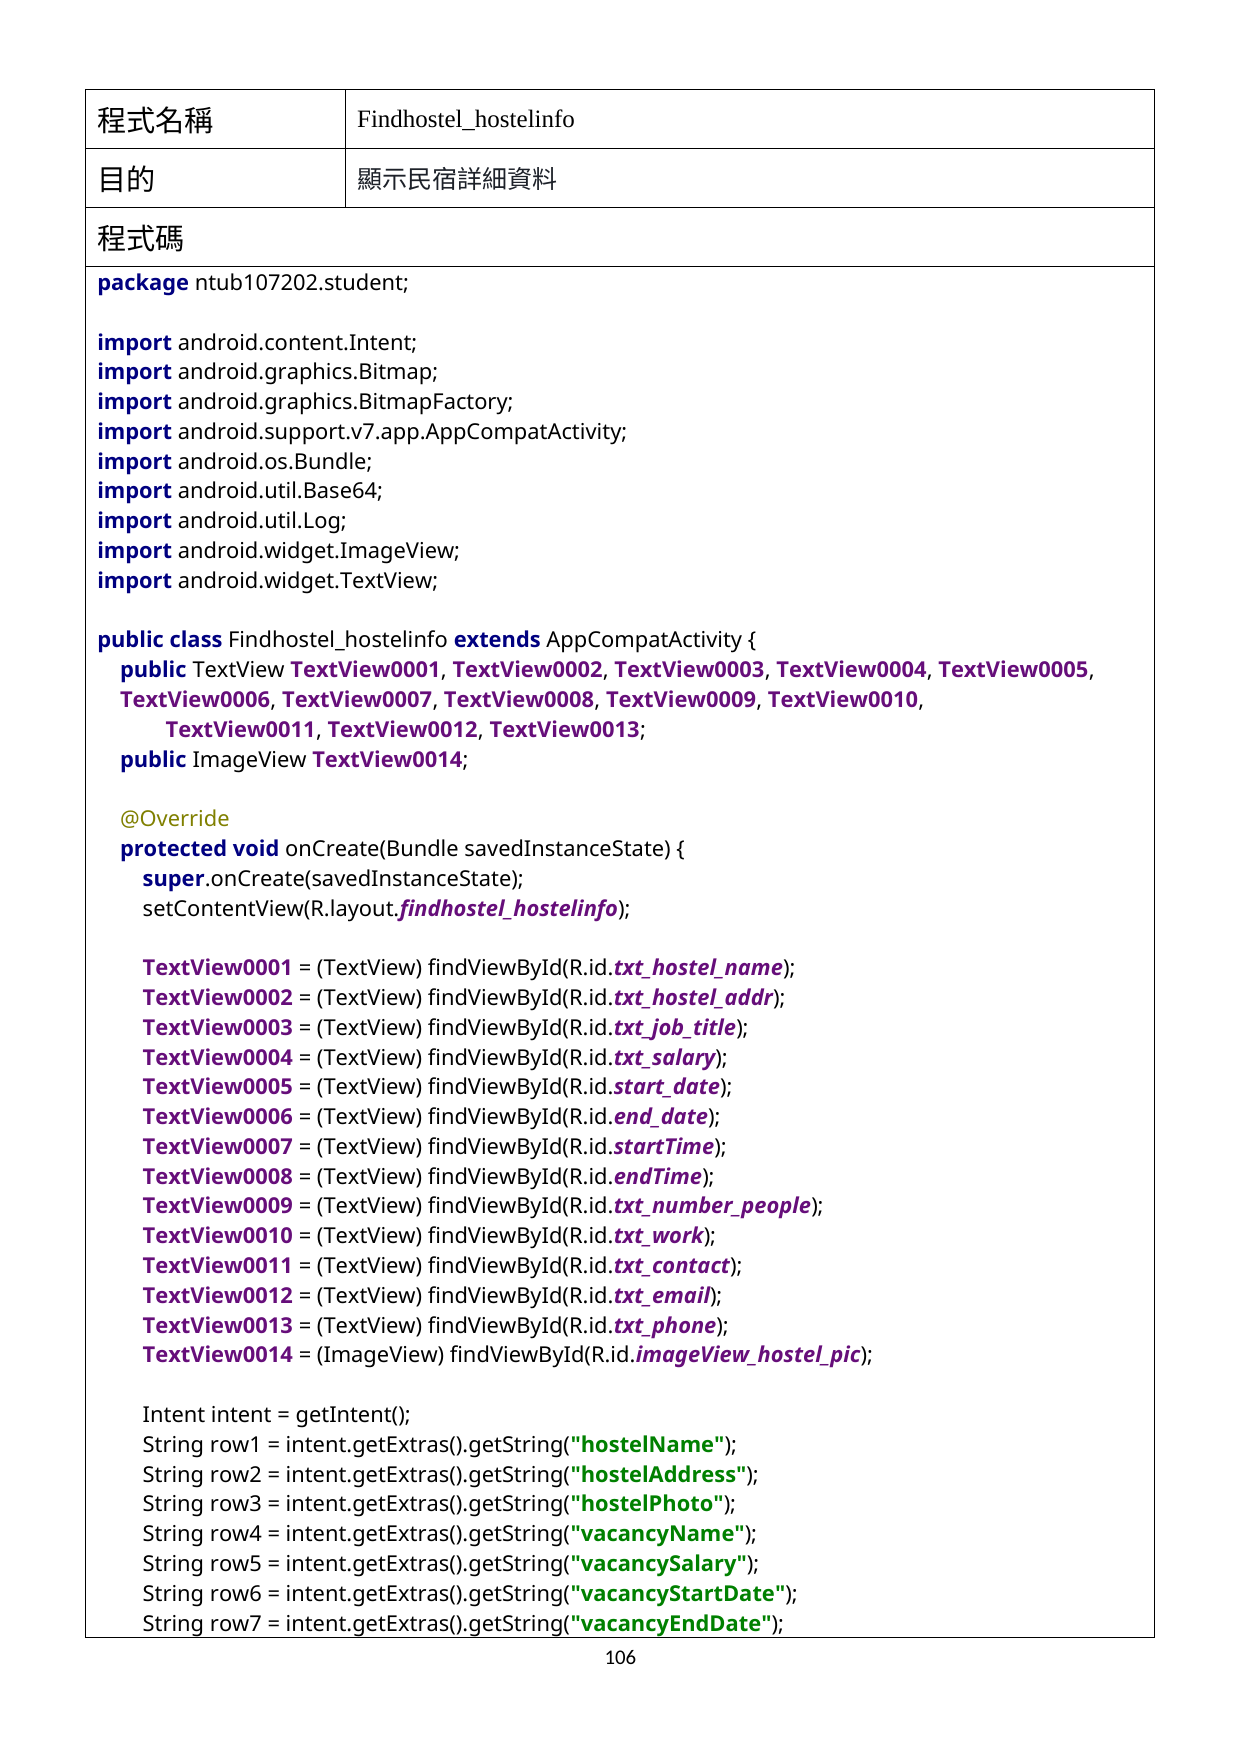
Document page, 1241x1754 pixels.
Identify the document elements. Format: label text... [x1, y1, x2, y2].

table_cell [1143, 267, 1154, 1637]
table_cell 顯示民宿詳細資料 [346, 149, 1154, 207]
table_header 程式名稱 [86, 90, 345, 148]
table_cell 程式碼 [86, 208, 1154, 266]
table_cell 目的 [86, 149, 345, 207]
table_header Findhostel_hostelinfo [346, 90, 1154, 148]
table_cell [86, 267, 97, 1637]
